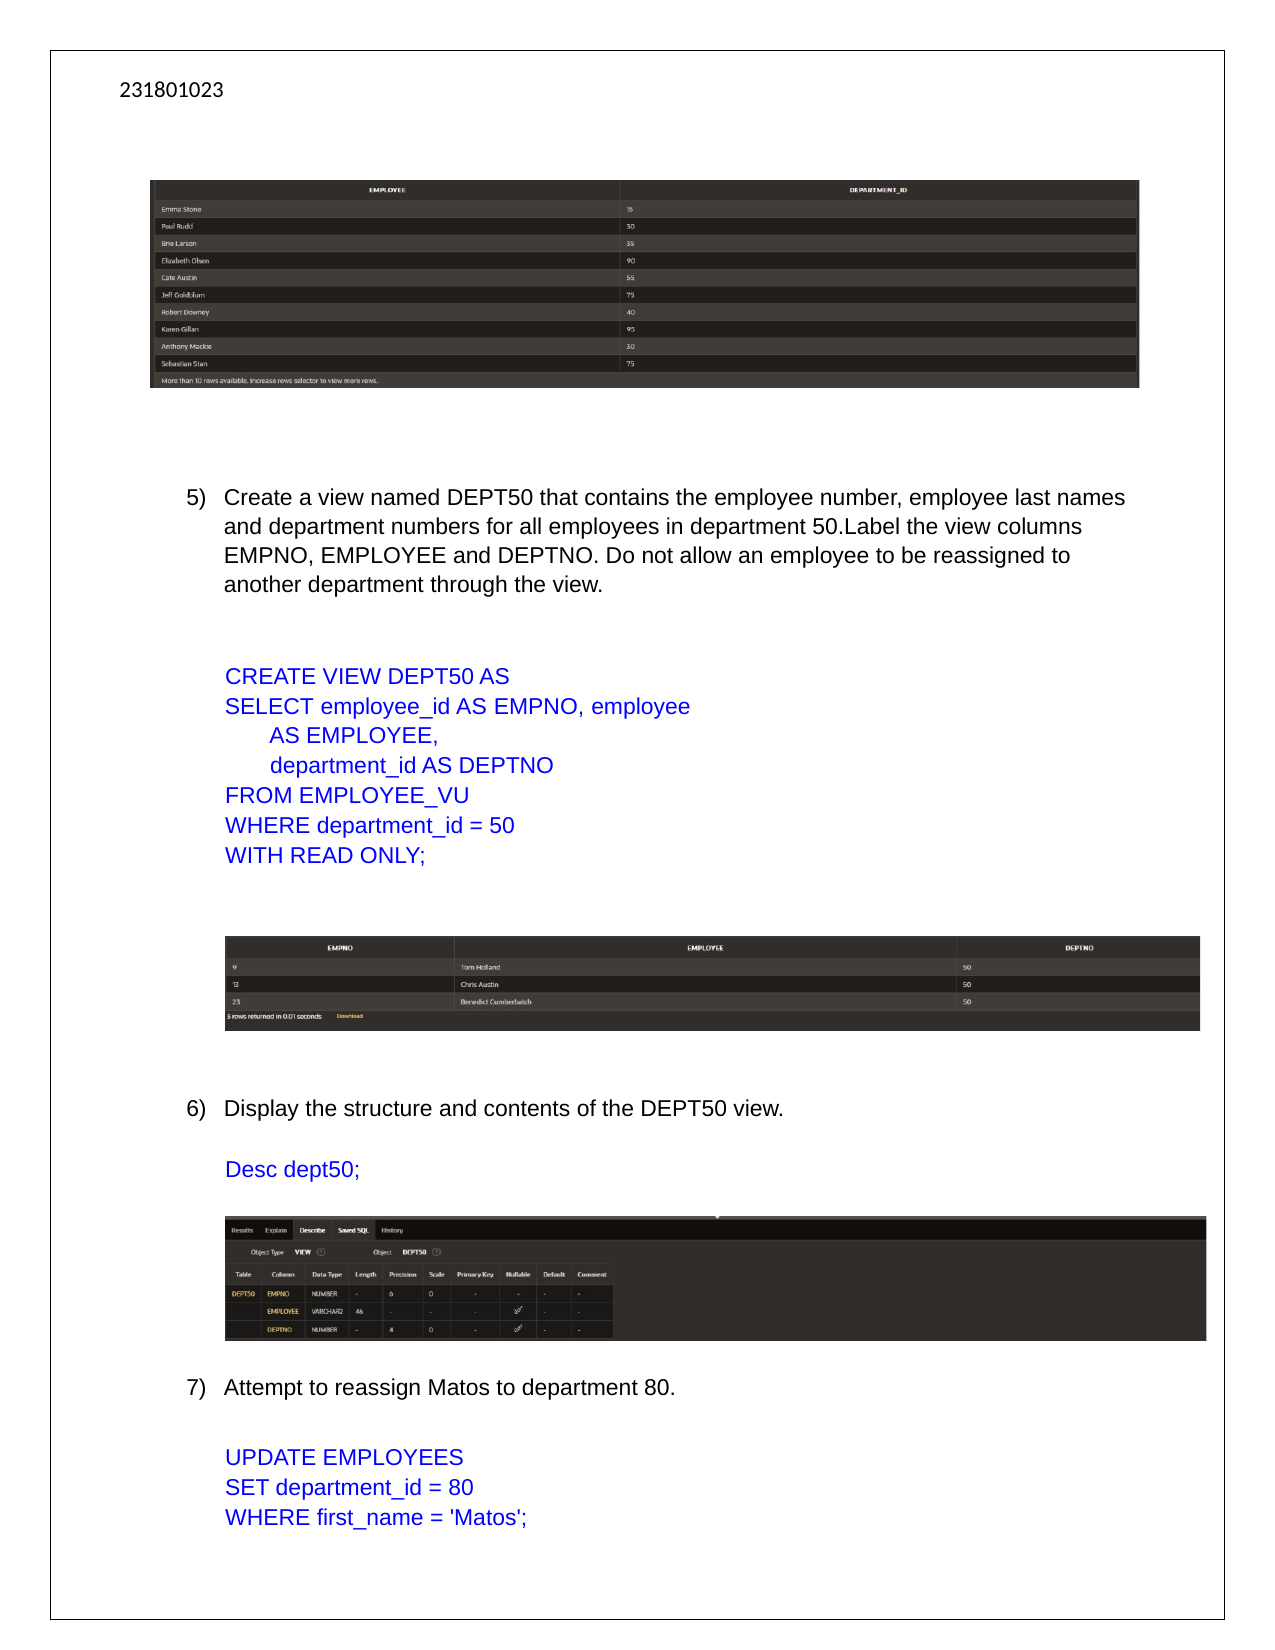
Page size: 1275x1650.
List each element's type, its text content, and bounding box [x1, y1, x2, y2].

list Create a view named DEPT50 that contains the employee number, employee last names and department numbers for all employees in department 50.Label the view columns EMPNO, EMPLOYEE and DEPTNO. Do not allow an employee to be reassigned to another department through the view. [186, 484, 1129, 597]
text department_id AS DEPTNO [269, 752, 1139, 778]
picture [225, 1216, 1207, 1341]
text UPDATE EMPLOYEES [224, 1444, 1139, 1470]
list Display the structure and contents of the DEPT50 view. [186, 1094, 1129, 1121]
text Desc dept50; [224, 1156, 1139, 1183]
list Attempt to reassign Matos to department 80. [186, 1373, 1129, 1400]
picture [150, 180, 1140, 388]
picture [225, 936, 1200, 1031]
text WHERE first_name = 'Matos'; [224, 1504, 1139, 1530]
text SET department_id = 80 [224, 1474, 1139, 1500]
text CREATE VIEW DEPT50 AS [224, 663, 1139, 689]
text FROM EMPLOYEE_VU [224, 782, 1139, 808]
text WHERE department_id = 50 [224, 812, 1139, 838]
text SELECT employee_id AS EMPNO, employee AS EMPLOYEE, [224, 693, 691, 748]
text WITH READ ONLY; [224, 842, 1139, 868]
